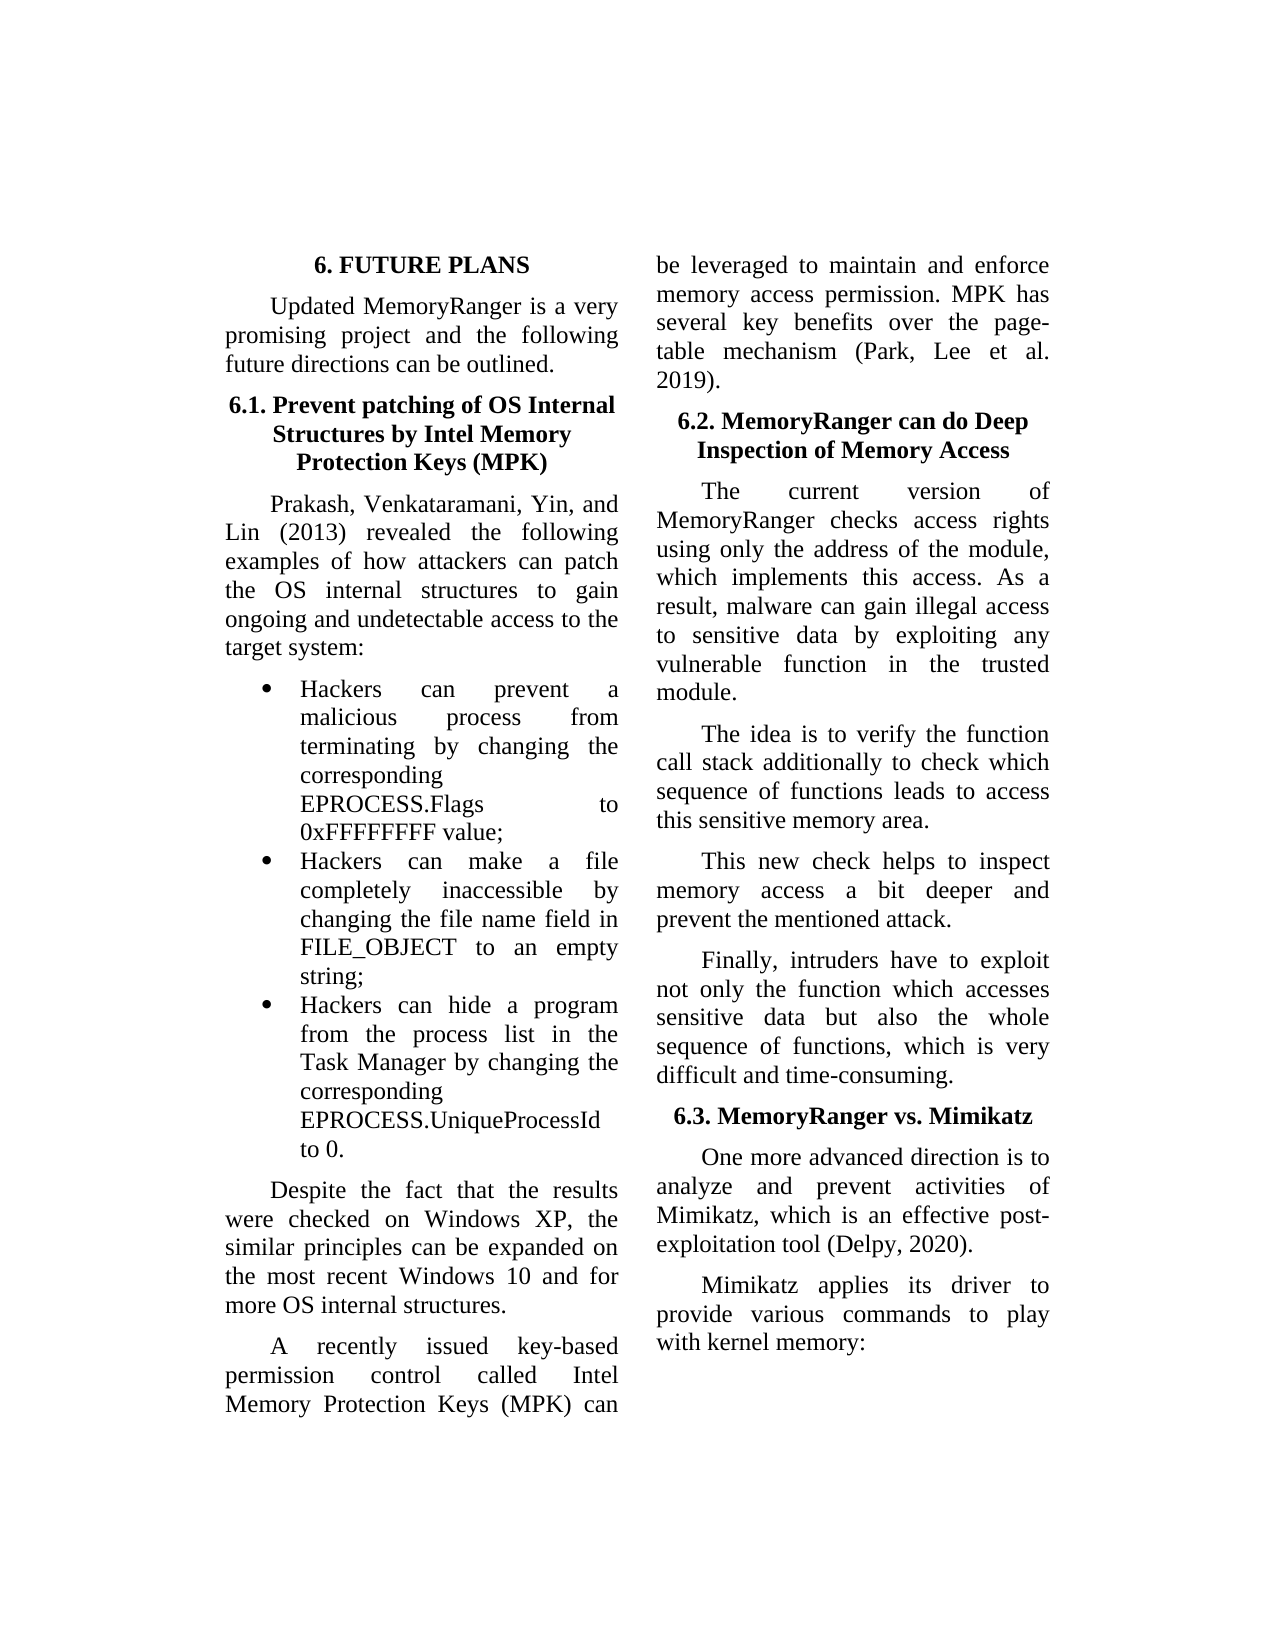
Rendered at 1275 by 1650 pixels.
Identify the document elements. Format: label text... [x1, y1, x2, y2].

text Finally, intruders have to exploit not only the function which accesses sensitive data but also the whole sequence of functions, which is very difficult and time-consuming. [656, 945, 1050, 1089]
text A recently issued key-based permission control called Intel Memory Protection Keys (MPK) can be leveraged to maintain and enforce memory access permission. MPK has several key benefits over the page-table mechanism (Park, Lee et al. 2019). [656, 250, 1050, 394]
list Hackers can make a file completely inaccessible by changing the file name field in FILE_OBJECT to an empty string; [262, 846, 619, 990]
text The current version of MemoryRanger checks access rights using only the address of the module, which implements this access. As a result, malware can gain illegal access to sensitive data by exploiting any vulnerable function in the trusted module. [656, 476, 1050, 706]
text Mimikatz applies its driver to provide various commands to play with kernel memory: [656, 1270, 1050, 1356]
text Updated MemoryRanger is a very promising project and the following future directions can be outlined. [225, 291, 619, 377]
text Despite the fact that the results were checked on Windows XP, the similar principles can be expanded on the most recent Windows 10 and for more OS internal structures. [225, 1175, 619, 1319]
list Hackers can prevent a malicious process from terminating by changing the corresponding EPROCESS.Flags to 0xFFFFFFFF value; [262, 674, 619, 846]
text Prakash, Venkataramani, Yin, and Lin (2013) revealed the following examples of how attackers can patch the OS internal structures to gain ongoing and undetectable access to the target system: [225, 489, 619, 661]
text One more advanced direction is to analyze and prevent activities of Mimikatz, which is an effective post-exploitation tool (Delpy, 2020). [656, 1142, 1050, 1257]
text The idea is to verify the function call stack additionally to check which sequence of functions leads to access this sensitive memory area. [656, 719, 1050, 834]
subtitle .. MemoryRanger can do Deep Inspection of Memory Access [656, 406, 1050, 464]
text A recently issued key-based permission control called Intel Memory Protection Keys (MPK) can be leveraged to maintain and enforce memory access permission. MPK has several key benefits over the page-table mechanism (Park, Lee et al. 2019). [225, 1331, 619, 1417]
subtitle .. Prevent patching of OS Internal Structures by Intel Memory Protection Keys (MPK) [225, 390, 619, 476]
list Hackers can hide a program from the process list in the Task Manager by changing the corresponding EPROCESS.UniqueProcessId to 0. [262, 990, 619, 1162]
subtitle .. MemoryRanger vs. Mimikatz [656, 1101, 1050, 1130]
subtitle . Future PlanS [225, 250, 619, 279]
text This new check helps to inspect memory access a bit deeper and prevent the mentioned attack. [656, 846, 1050, 932]
